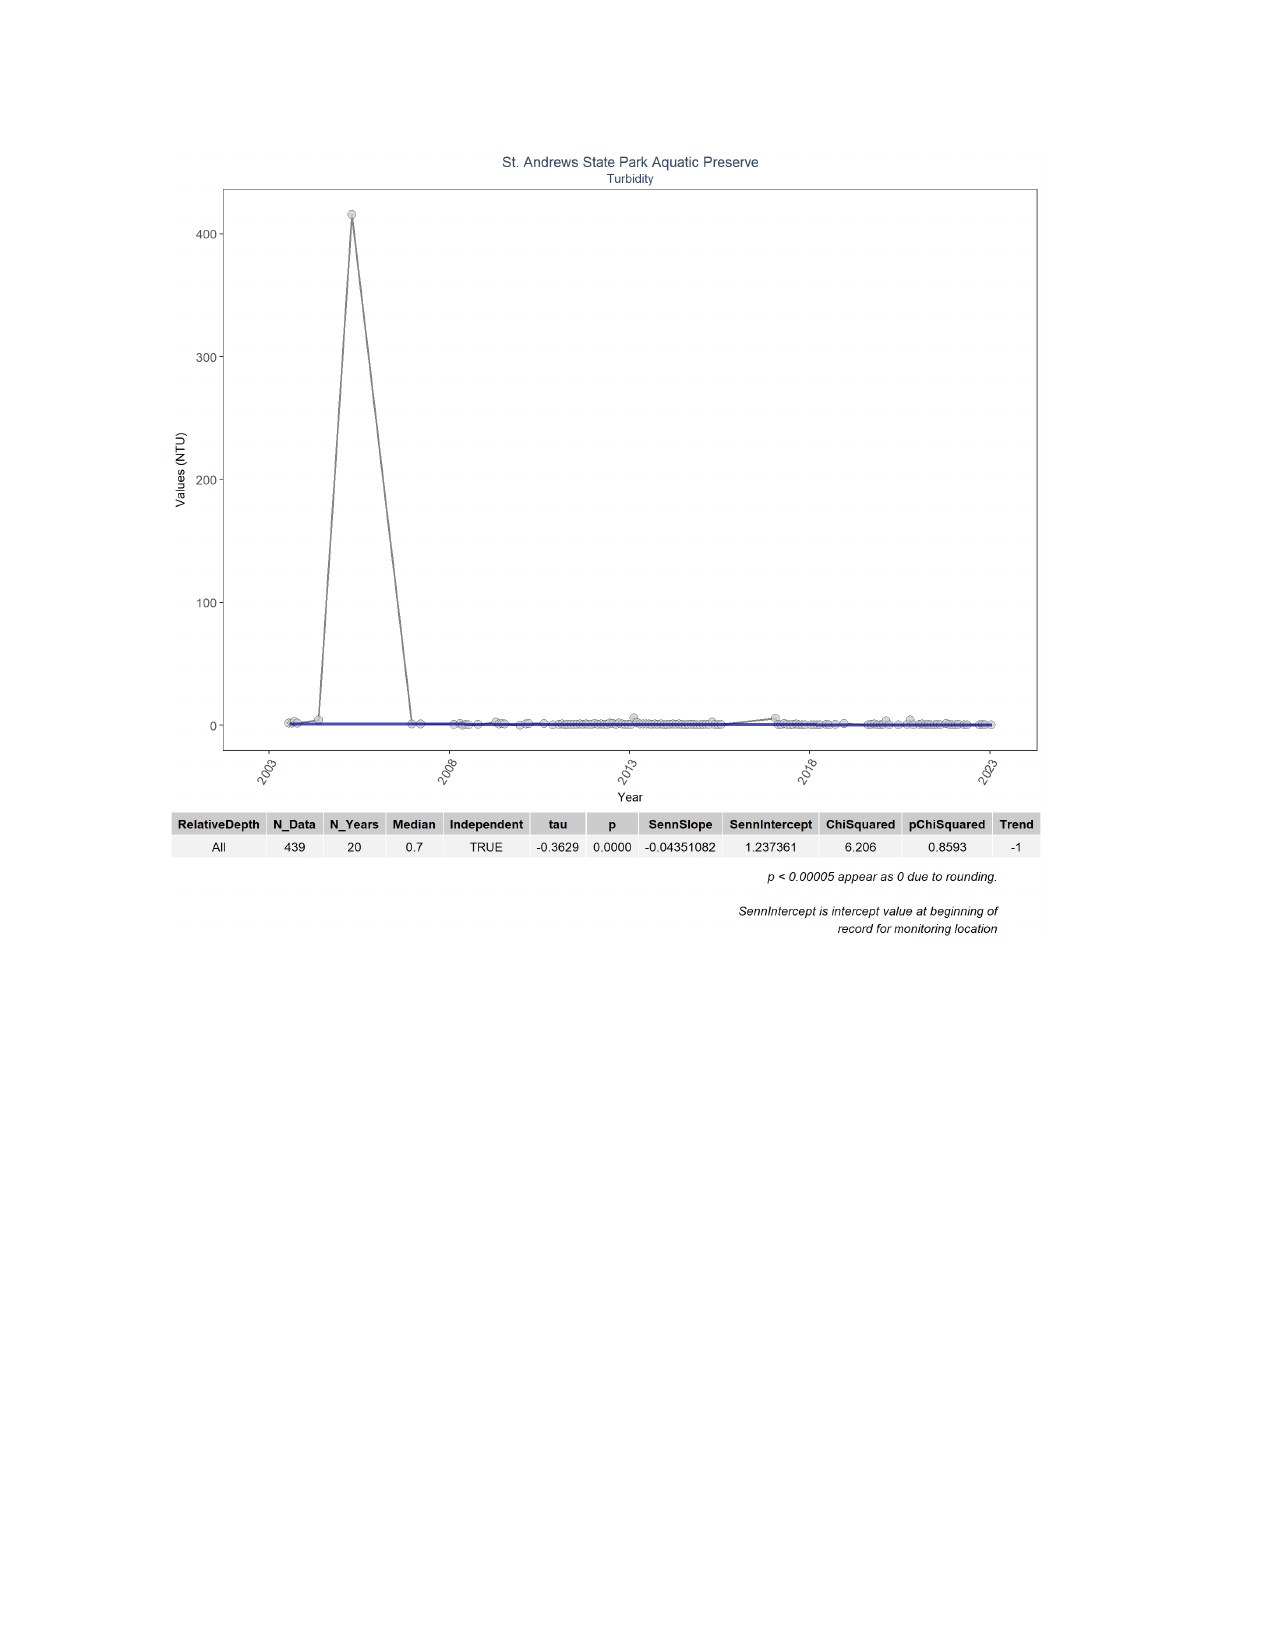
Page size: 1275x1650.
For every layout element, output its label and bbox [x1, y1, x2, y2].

picture [168, 150, 1044, 938]
